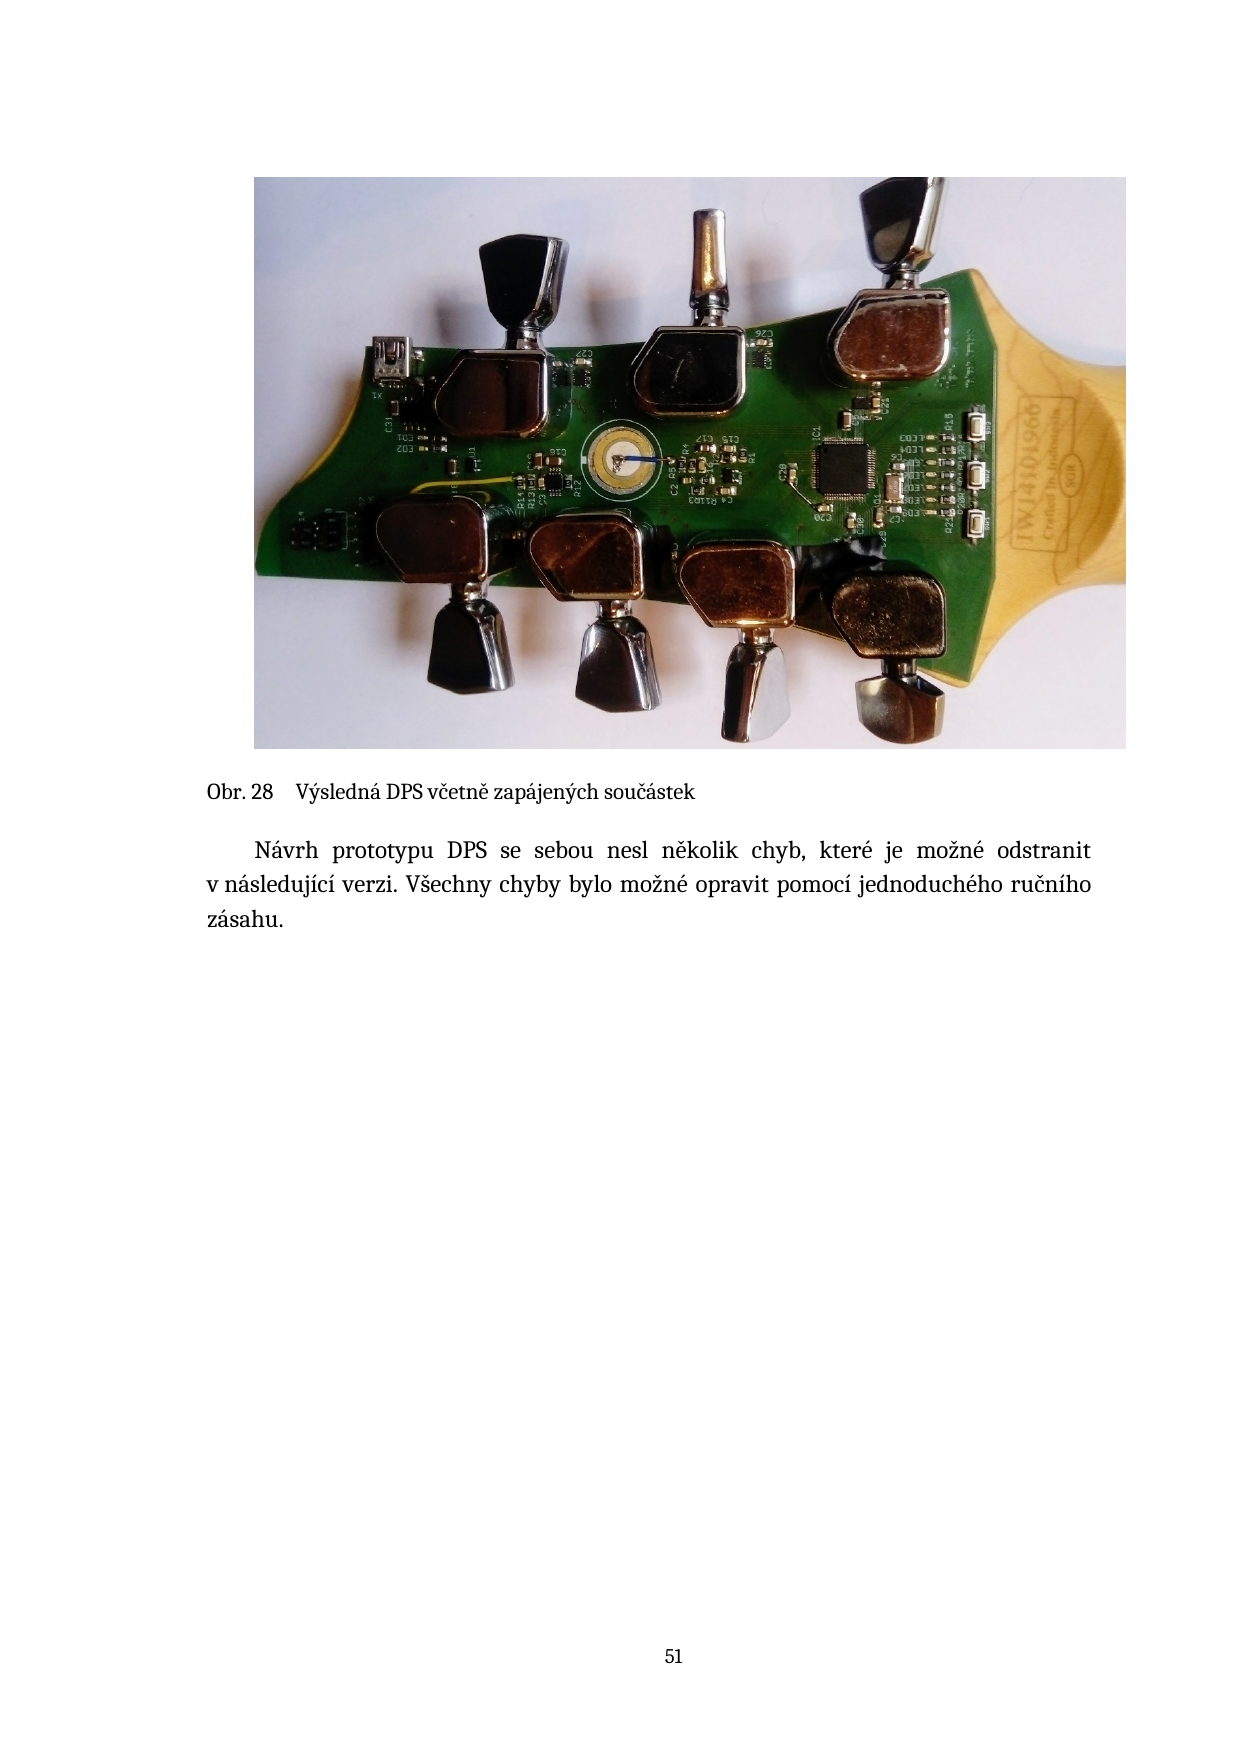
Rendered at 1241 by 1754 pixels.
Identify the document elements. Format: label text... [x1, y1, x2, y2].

text Návrh prototypu DPS se sebou nesl několik chyb, které je možné odstranit v následující verzi. Všechny chyby bylo možné opravit pomocí jednoduchého ručního zásahu. [207, 836, 1092, 933]
picture [254, 177, 1126, 749]
text Obr. 28 Výsledná DPS včetně zapájených součástek [207, 779, 1092, 806]
